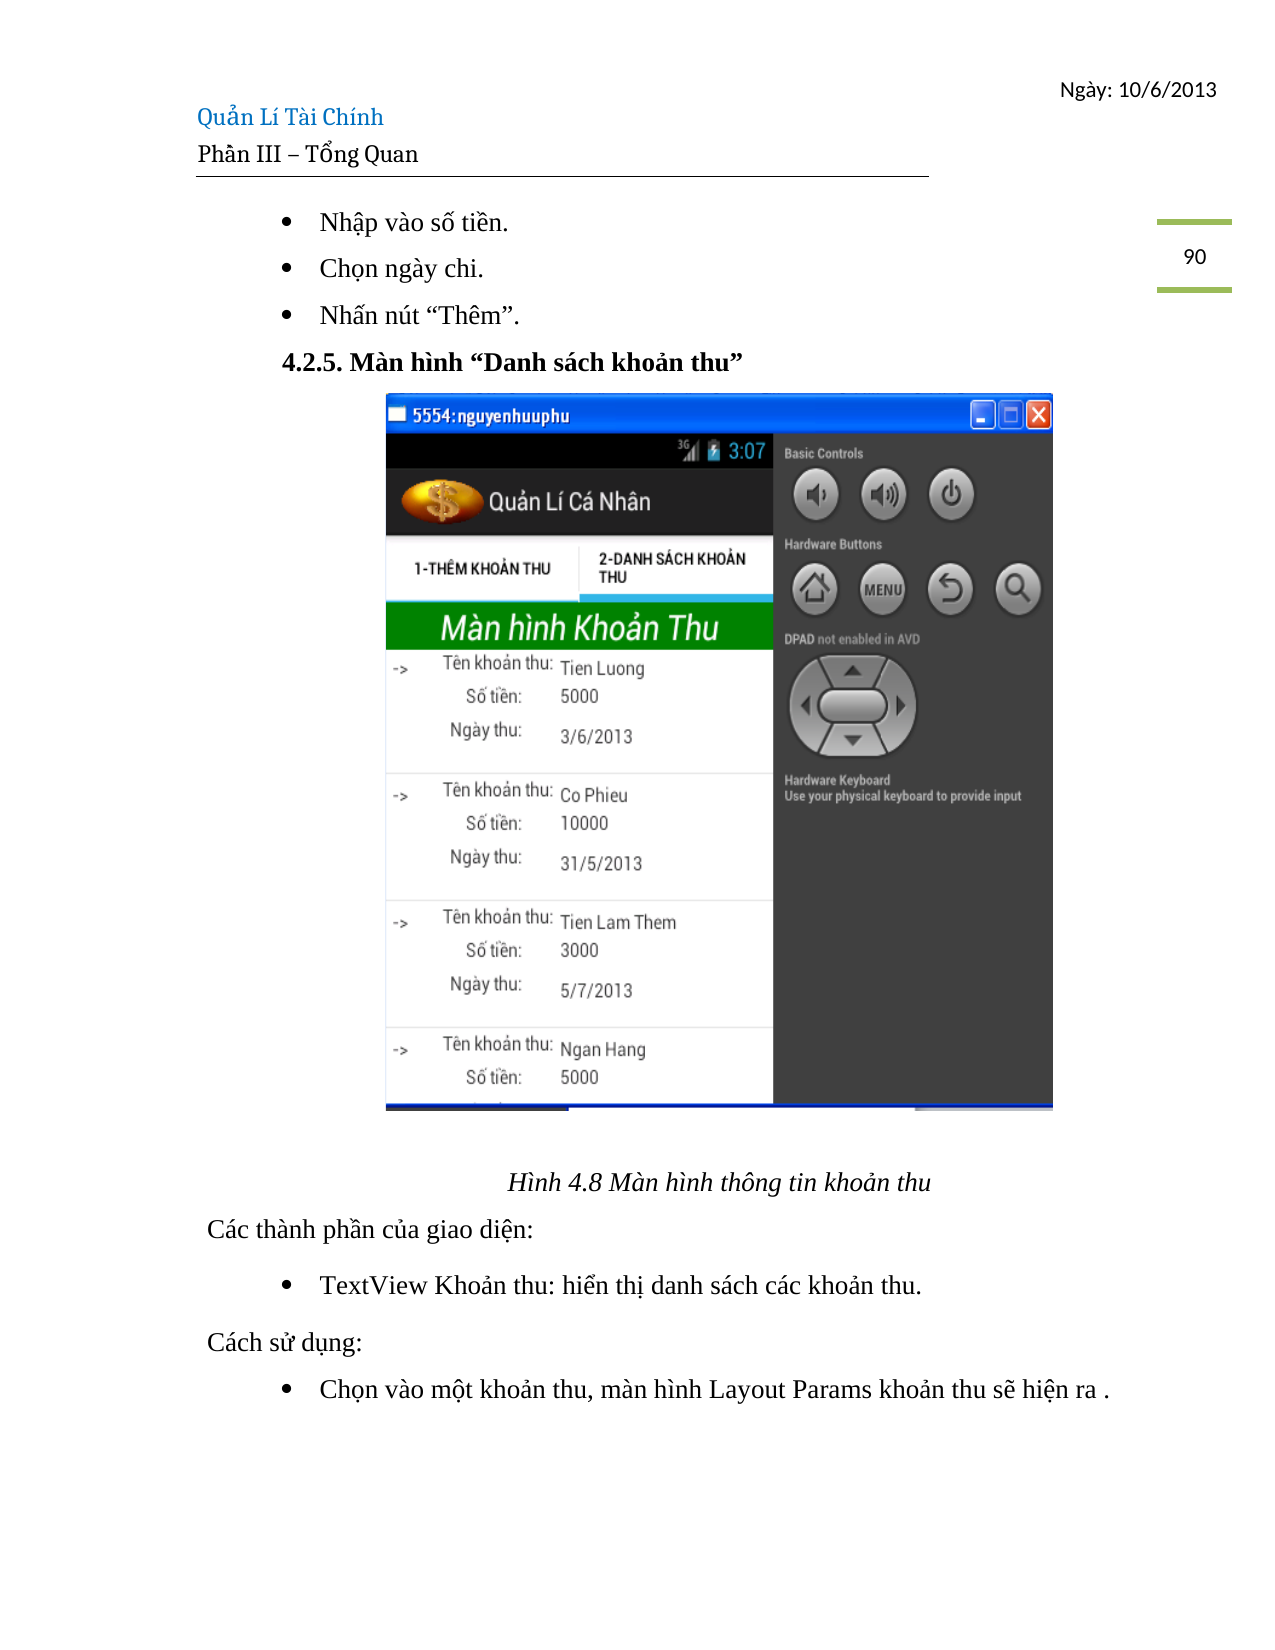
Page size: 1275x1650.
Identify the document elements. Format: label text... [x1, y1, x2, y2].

picture [385, 393, 1053, 1111]
list TextView Khoản thu: hiển thị danh sách các khoản thu. [282, 1269, 1157, 1301]
text Hình 4.8 Màn hình thông tin khoản thu [207, 1166, 1157, 1197]
text 4.2.5. Màn hình “Danh sách khoản thu” [207, 346, 1157, 377]
text Các thành phần của giao diện: [207, 1213, 1157, 1244]
list Chọn vào một khoản thu, màn hình Layout Params khoản thu sẽ hiện ra . [282, 1373, 1157, 1404]
list Nhấn nút “Thêm”. [282, 299, 1157, 331]
text Cách sử dụng: [207, 1326, 1157, 1357]
list Nhập vào số tiền. [282, 206, 1157, 237]
list Chọn ngày chi. [282, 253, 1157, 284]
